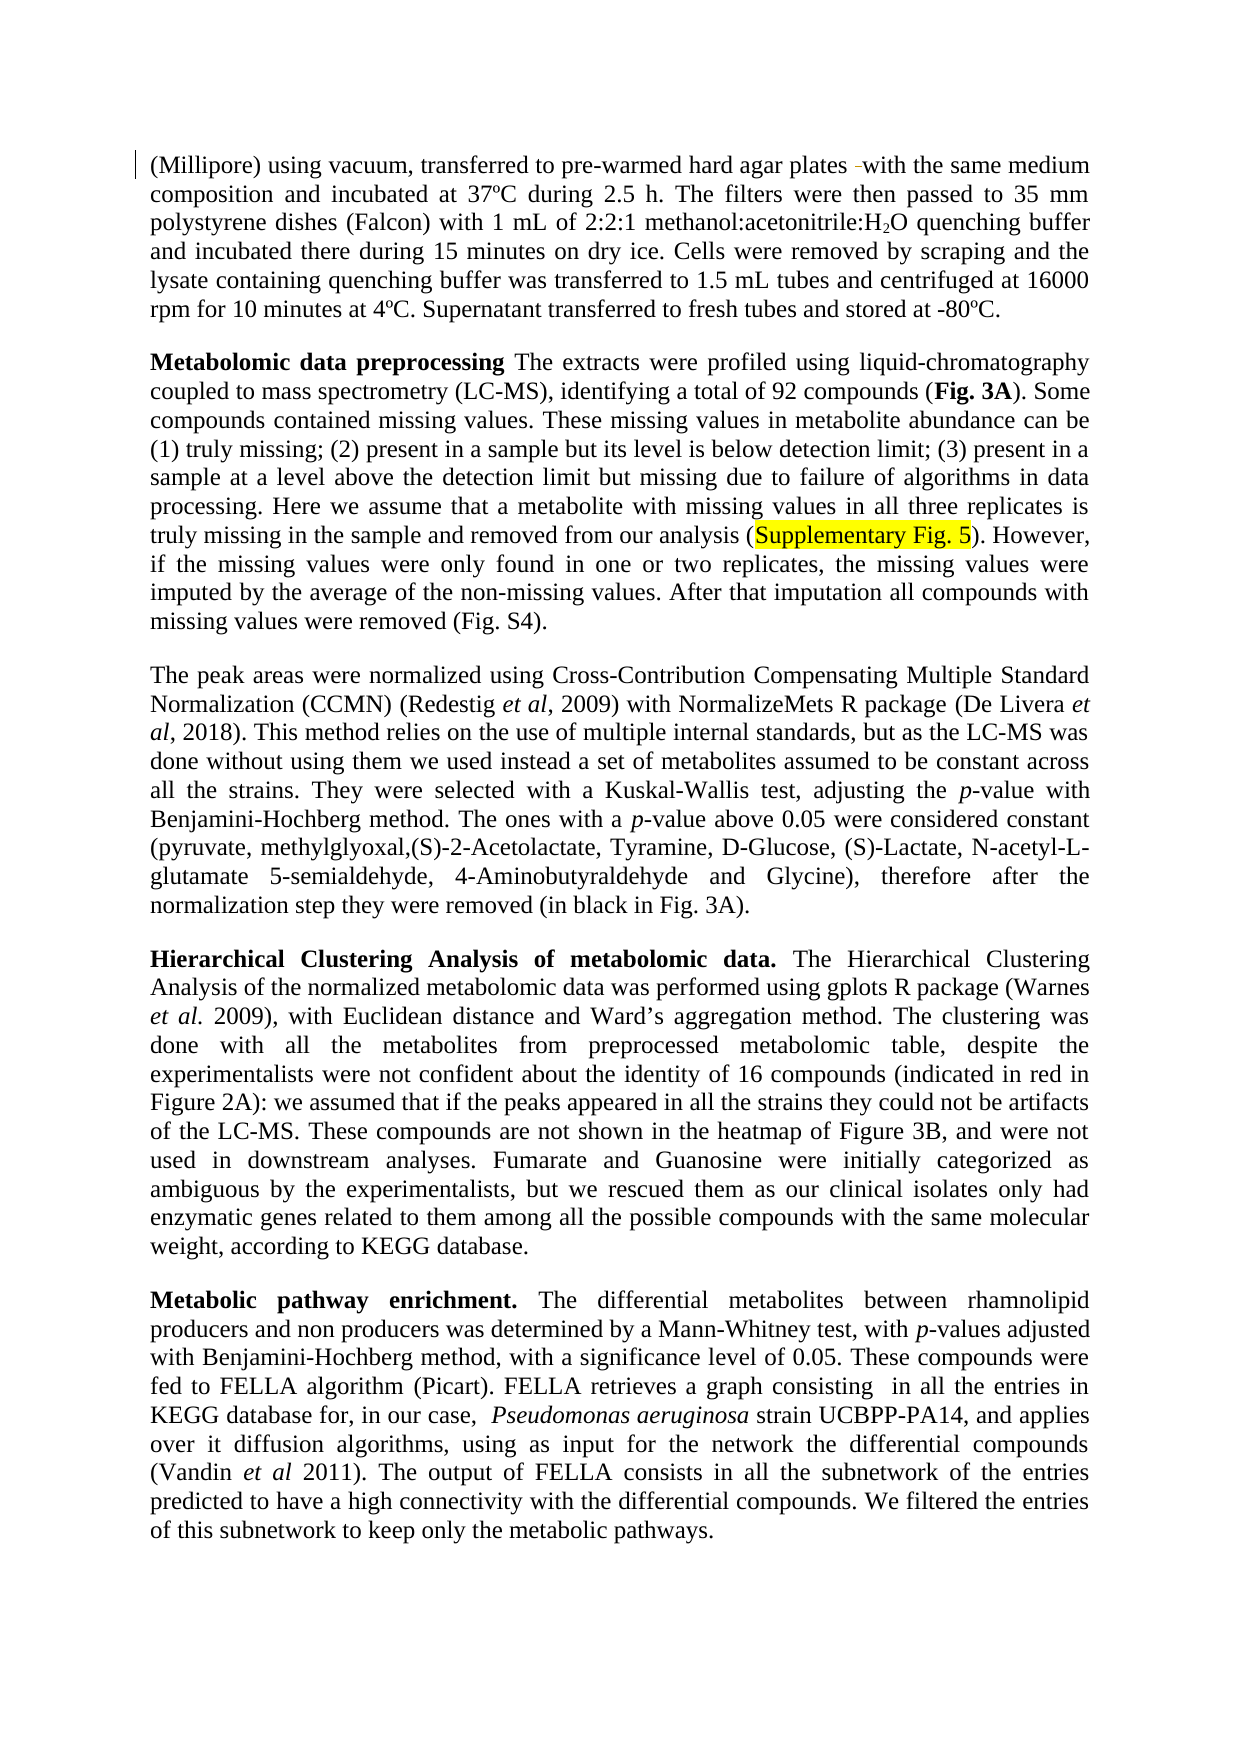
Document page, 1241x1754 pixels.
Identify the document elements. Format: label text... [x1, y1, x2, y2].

text The peak areas were normalized using Cross-Contribution Compensating Multiple Standard Normalization (CCMN) (Redestig et al, 2009) with NormalizeMets R package (De Livera et al, 2018). This method relies on the use of multiple internal standards, but as the LC-MS was done without using them we used instead a set of metabolites assumed to be constant across all the strains. They were selected with a Kuskal-Wallis test, adjusting the p-value with Benjamini-Hochberg method. The ones with a p-value above 0.05 were considered constant (pyruvate, methylglyoxal,(S)-2-Acetolactate, Tyramine, D-Glucose, (S)-Lactate, N-acetyl-L-glutamate 5-semialdehyde, 4-Aminobutyraldehyde and Glycine), therefore after the normalization step they were removed (in black in Fig. 3A). [150, 660, 1090, 919]
text Hierarchical Clustering Analysis of metabolomic data. The Hierarchical Clustering Analysis of the normalized metabolomic data was performed using gplots R package (Warnes et al. 2009), with Euclidean distance and Ward’s aggregation method. The clustering was done with all the metabolites from preprocessed metabolomic table, despite the experimentalists were not confident about the identity of 16 compounds (indicated in red in Figure 2A): we assumed that if the peaks appeared in all the strains they could not be artifacts of the LC-MS. These compounds are not shown in the heatmap of Figure 3B, and were not used in downstream analyses. Fumarate and Guanosine were initially categorized as ambiguous by the experimentalists, but we rescued them as our clinical isolates only had enzymatic genes related to them among all the possible compounds with the same molecular weight, according to KEGG database. [150, 944, 1090, 1260]
text Metabolic pathway enrichment. The differential metabolites between rhamnolipid producers and non producers was determined by a Mann-Whitney test, with p-values adjusted with Benjamini-Hochberg method, with a significance level of 0.05. These compounds were fed to FELLA algorithm (Picart). FELLA retrieves a graph consisting in all the entries in KEGG database for, in our case, Pseudomonas aeruginosa strain UCBPP-PA14, and applies over it diffusion algorithms, using as input for the network the differential compounds (Vandin et al 2011). The output of FELLA consists in all the subnetwork of the entries predicted to have a high connectivity with the differential compounds. We filtered the entries of this subnetwork to keep only the metabolic pathways. [150, 1285, 1090, 1544]
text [150, 150, 1090, 322]
text Metabolomic data preprocessing The extracts were profiled using liquid-chromatography coupled to mass spectrometry (LC-MS), identifying a total of 92 compounds (Fig. 3A). Some compounds contained missing values. These missing values in metabolite abundance can be (1) truly missing; (2) present in a sample but its level is below detection limit; (3) present in a sample at a level above the detection limit but missing due to failure of algorithms in data processing. Here we assume that a metabolite with missing values in all three replicates is truly missing in the sample and removed from our analysis (Supplementary Fig. 5). However, if the missing values were only found in one or two replicates, the missing values were imputed by the average of the non-missing values. After that imputation all compounds with missing values were removed (Fig. S4). [150, 347, 1090, 635]
